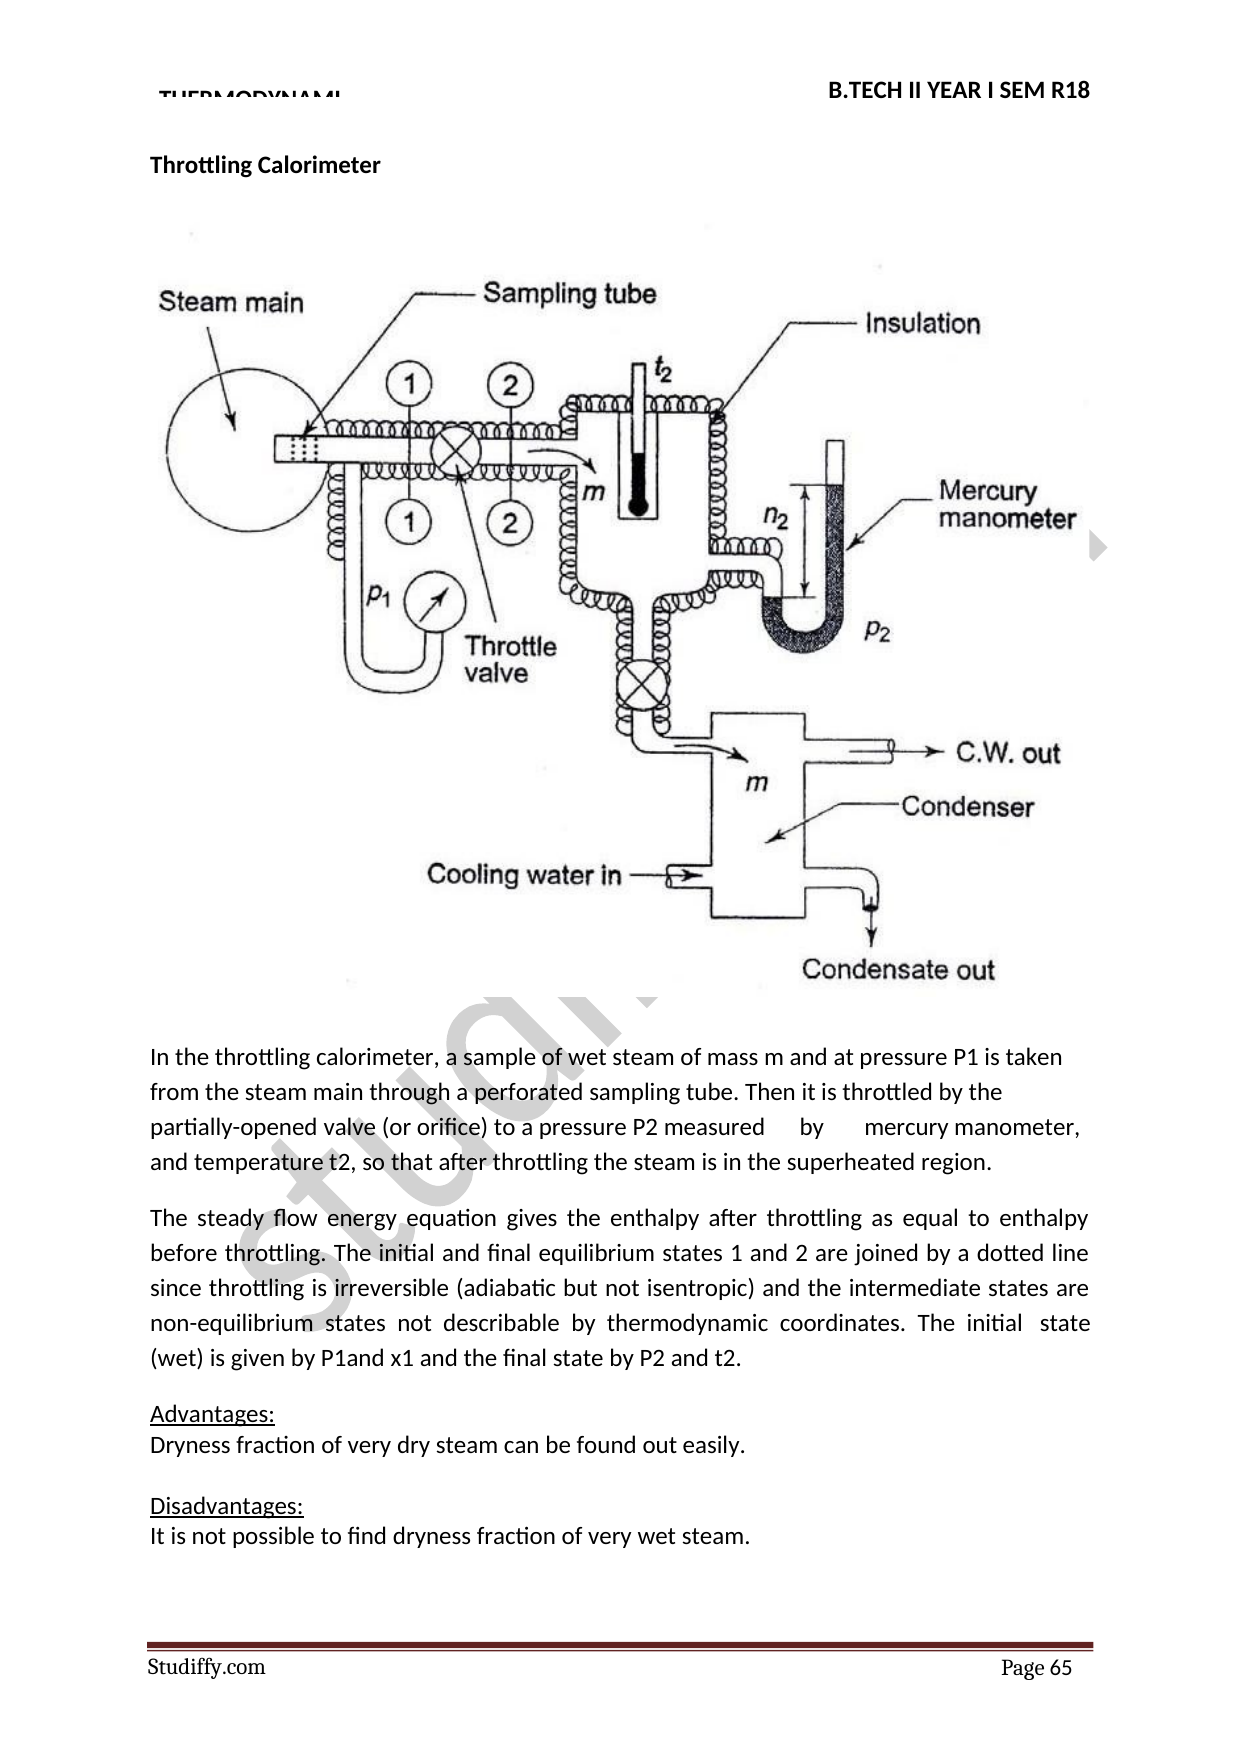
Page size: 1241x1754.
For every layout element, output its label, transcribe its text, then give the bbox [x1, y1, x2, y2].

picture [157, 222, 1090, 997]
text In the throttling calorimeter, a sample of wet steam of mass m and at pressure P1 is taken from the steam main through a perforated sampling tube. Then it is throttled by the partially-opened valve (or orifice) to a pressure P2 measured by mercury manometer, and temperature t2, so that after throttling the steam is in the superheated region. [150, 1041, 1081, 1177]
text Dryness fraction of very dry steam can be found out easily. [150, 1429, 1188, 1459]
text Disadvantages: [150, 1490, 1188, 1520]
text It is not possible to find dryness fraction of very wet steam. [150, 1520, 1188, 1551]
text The steady flow energy equation gives the enthalpy after throttling as equal to enthalpy before throttling. The initial and final equilibrium states 1 and 2 are joined by a dotted line since throttling is irreversible (adiabatic but not isentropic) and the intermediate states are non-equilibrium states not describable by thermodynamic coordinates. The initial state (wet) is given by P1and x1 and the final state by P2 and t2. [150, 1202, 1090, 1373]
text Advantages: [150, 1398, 1188, 1429]
subtitle Throttling Calorimeter [150, 149, 1188, 180]
